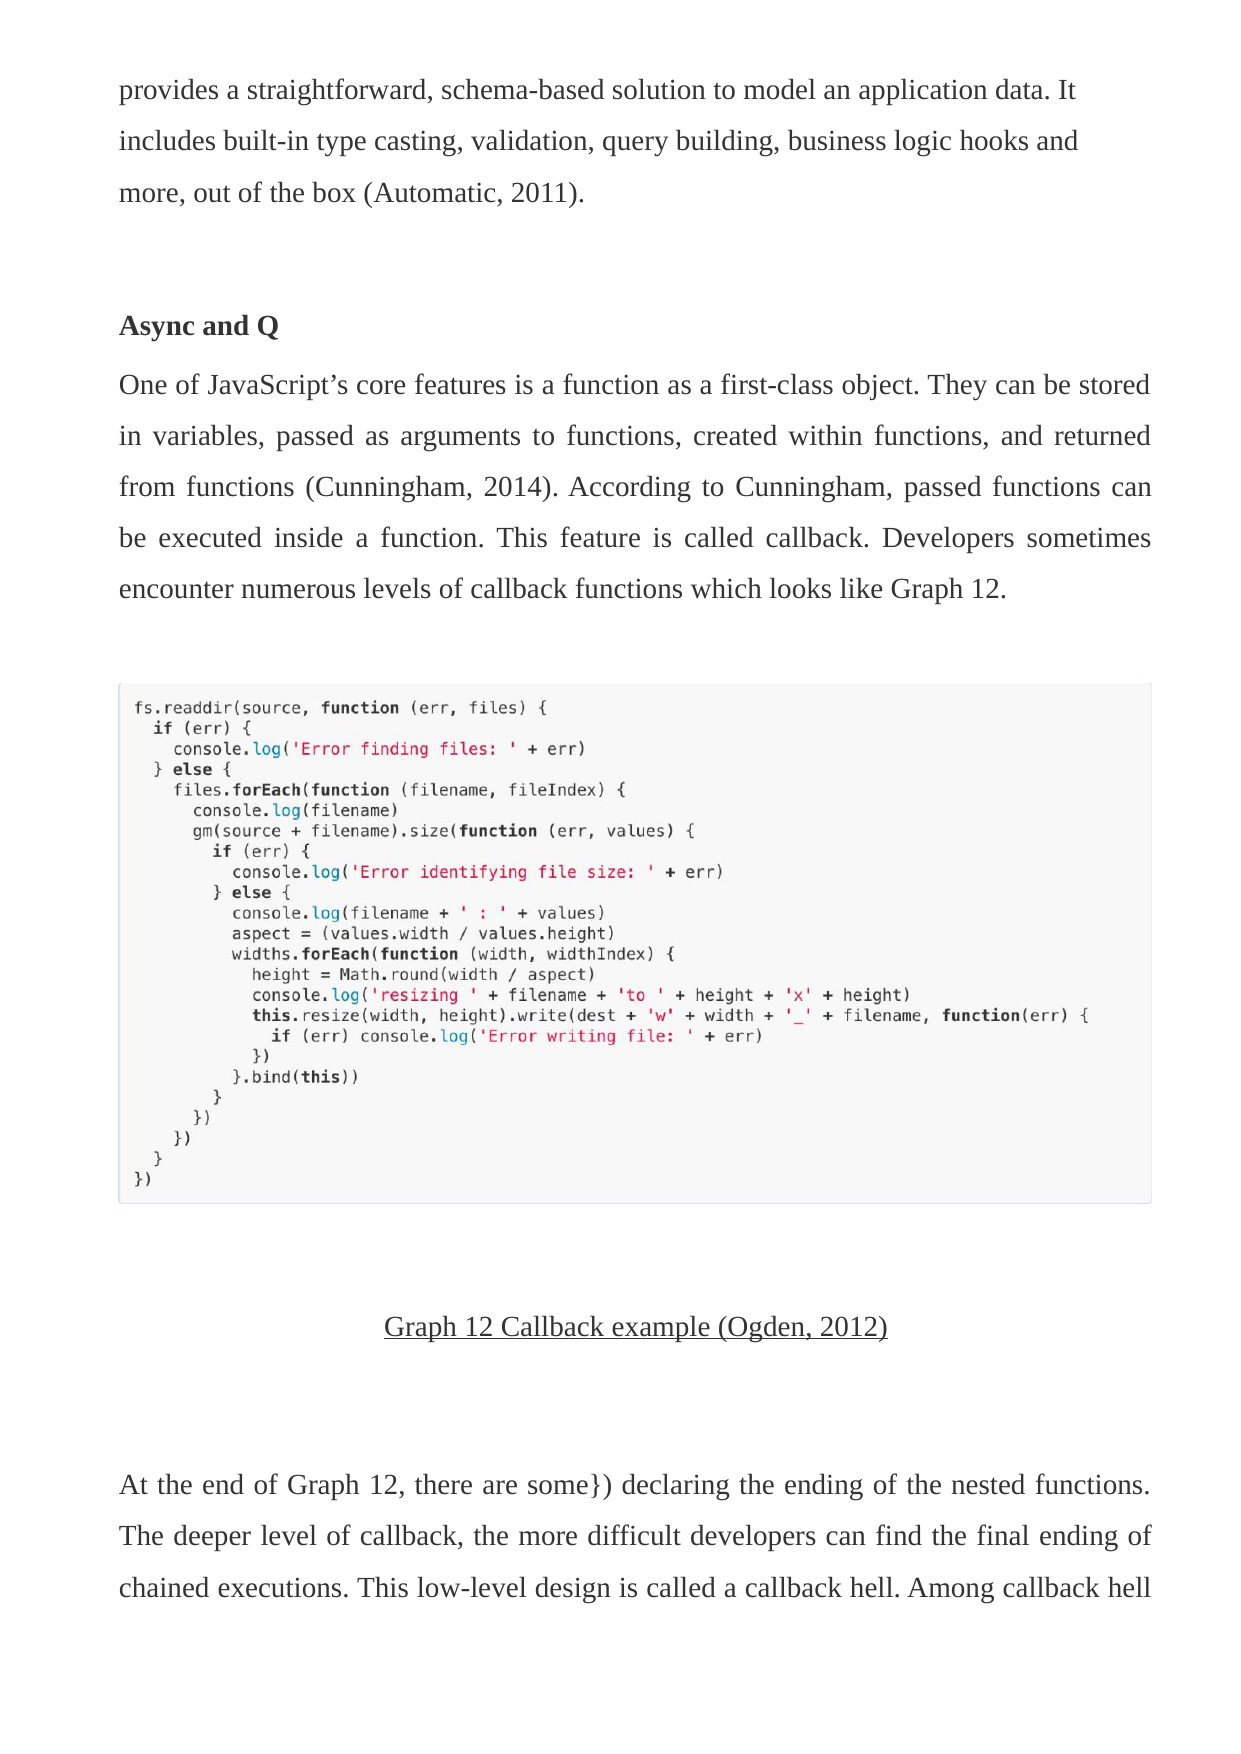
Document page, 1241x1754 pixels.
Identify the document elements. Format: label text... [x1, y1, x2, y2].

text One of JavaScript’s core features is a function as a first-class object. They can be stored in variables, passed as arguments to functions, created within functions, and returned from functions (Cunningham, 2014). According to Cunningham, passed functions can be executed inside a function. This feature is called callback. Developers sometimes encounter numerous levels of callback functions which looks like Graph 12. [119, 367, 1153, 605]
text Async and Q [119, 308, 1153, 342]
text Graph 12 Callback example (Ogden, 2012) [119, 1309, 1153, 1342]
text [119, 72, 1148, 209]
picture [118, 683, 1152, 1204]
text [119, 1467, 1153, 1604]
